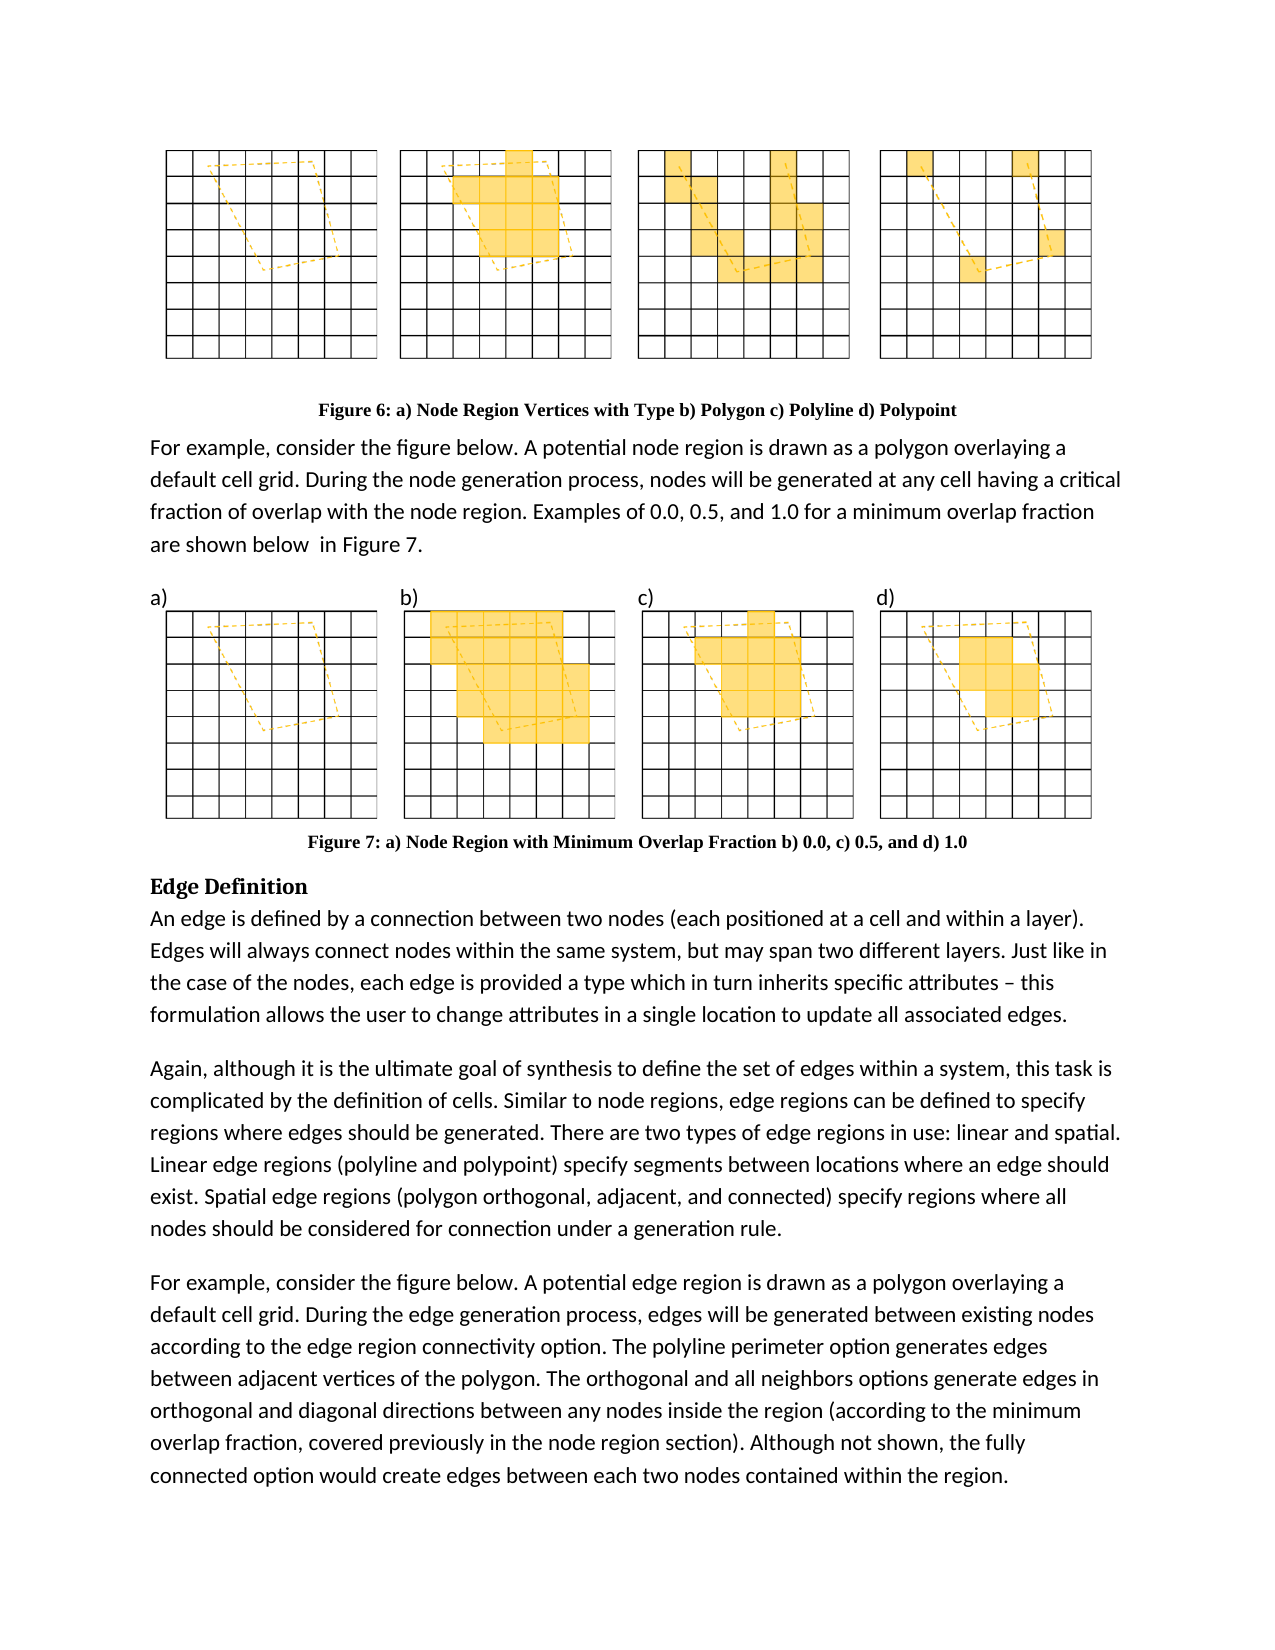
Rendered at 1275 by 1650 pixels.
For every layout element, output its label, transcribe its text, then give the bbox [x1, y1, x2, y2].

table_header d) [865, 583, 1103, 819]
text For example, consider the figure below. A potential edge region is drawn as a polygon overlaying a default cell grid. During the edge generation process, edges will be generated between existing nodes according to the edge region connectivity option. The polyline perimeter option generates edges between adjacent vertices of the polygon. The orthogonal and all neighbors options generate edges in orthogonal and diagonal directions between any nodes inside the region (according to the minimum overlap fraction, covered previously in the node region section). Although not shown, the fully connected option would create edges between each two nodes contained within the region. [150, 1268, 1125, 1489]
picture [403, 610, 616, 819]
picture [399, 150, 612, 359]
table_header a) [139, 583, 388, 819]
text Again, although it is the ultimate goal of synthesis to define the set of edges within a system, this task is complicated by the definition of cells. Similar to node regions, edge regions can be defined to specify regions where edges should be generated. There are two types of edge regions in use: linear and spatial. Linear edge regions (polyline and polypoint) specify segments between locations where an edge should exist. Spatial edge regions (polygon orthogonal, adjacent, and connected) specify regions where all nodes should be considered for connection under a generation rule. [150, 1054, 1125, 1243]
table_header b) [388, 150, 626, 387]
picture [641, 610, 854, 819]
table_header b) [388, 583, 626, 819]
table_header a) [139, 150, 388, 387]
table_header c) [626, 583, 865, 819]
text An edge is defined by a connection between two nodes (each positioned at a cell and within a layer). Edges will always connect nodes within the same system, but may span two different layers. Just like in the case of the nodes, each edge is provided a type which in turn inherits specific attributes – this formulation allows the user to change attributes in a single location to update all associated edges. [150, 904, 1125, 1029]
text For example, consider the figure below. A potential node region is drawn as a polygon overlaying a default cell grid. During the node generation process, nodes will be generated at any cell having a critical fraction of overlap with the node region. Examples of 0.0, 0.5, and 1.0 for a minimum overlap fraction are shown below in Figure 6. [150, 433, 1125, 558]
picture [879, 610, 1092, 819]
picture [165, 610, 378, 819]
table_header d) [865, 150, 1103, 387]
subtitle Edge Definition [150, 874, 1125, 900]
table_header c) [626, 150, 865, 387]
picture [879, 150, 1092, 359]
picture [165, 150, 378, 359]
picture [637, 150, 850, 359]
